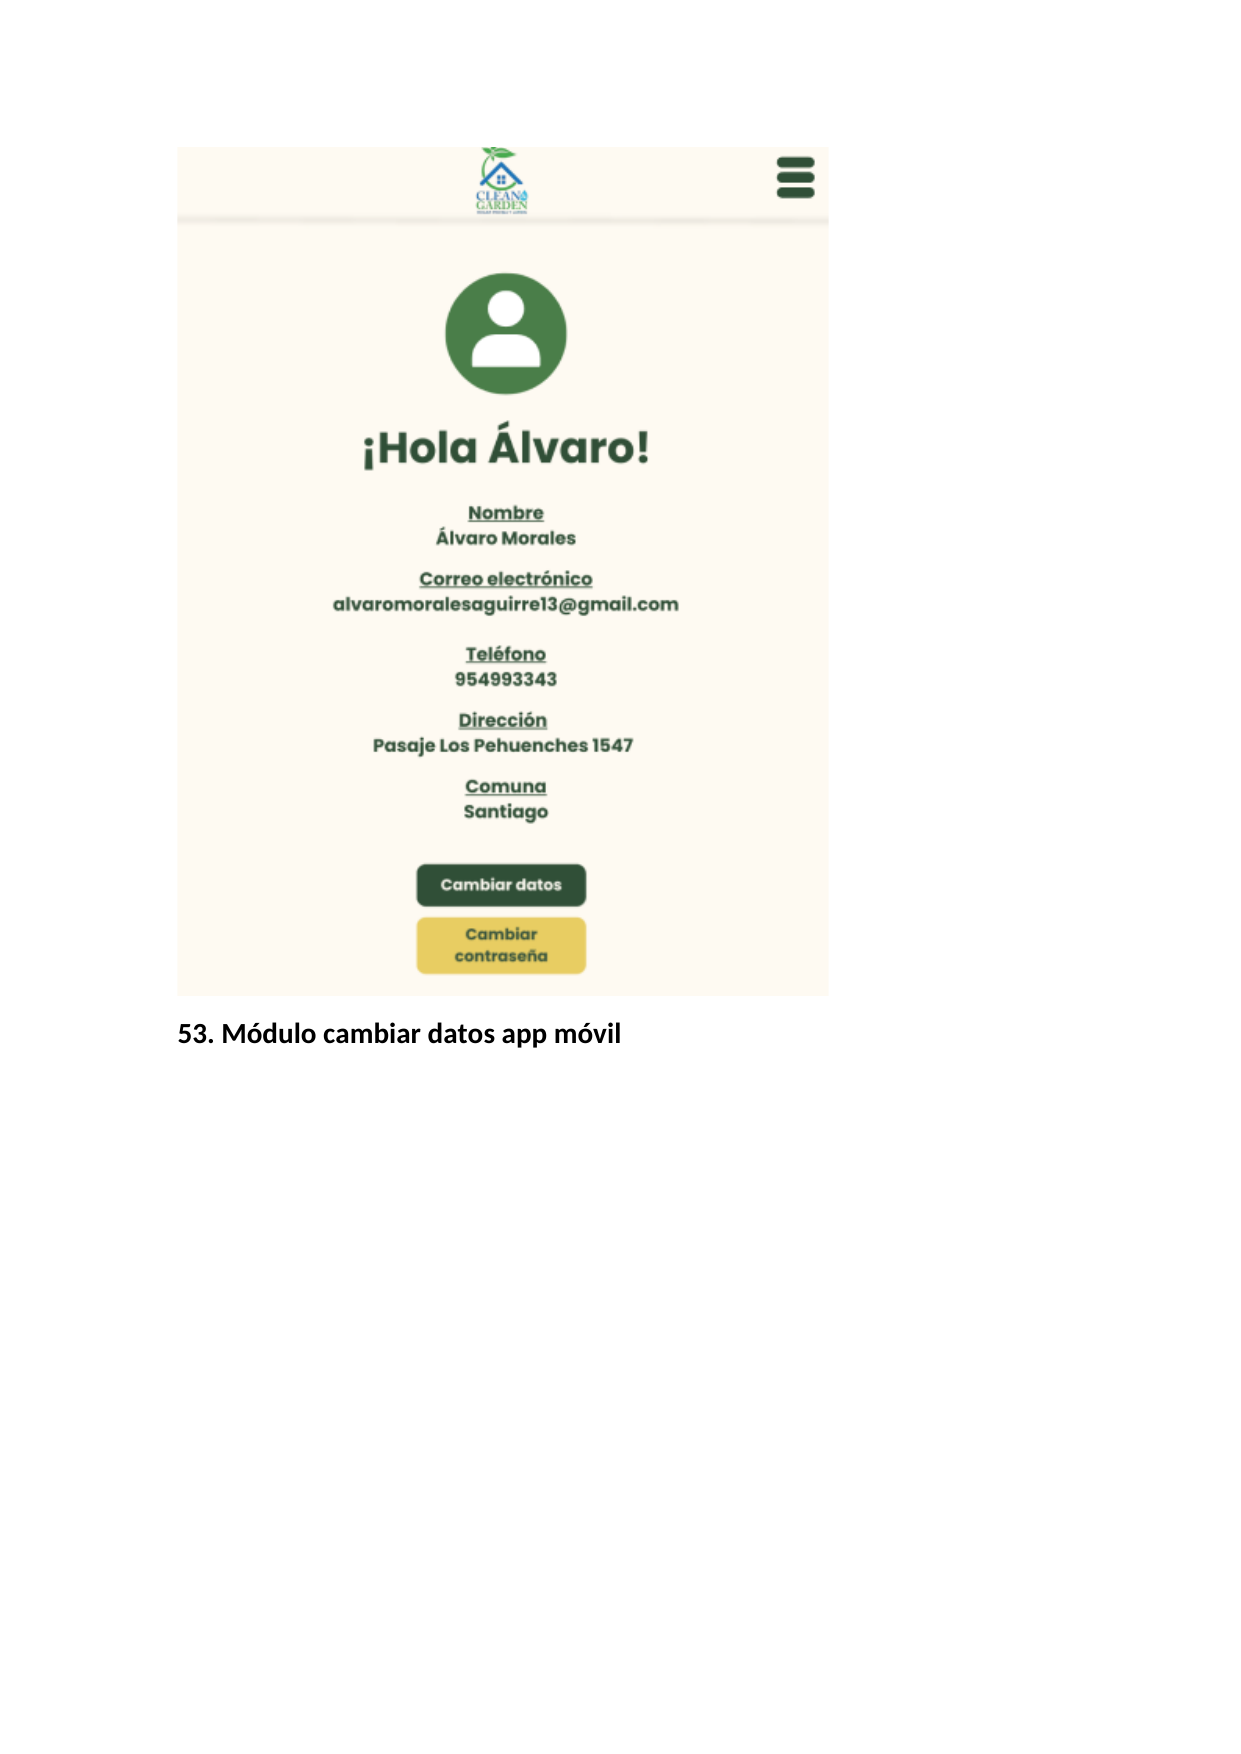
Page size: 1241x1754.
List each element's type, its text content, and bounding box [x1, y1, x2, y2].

picture [177, 147, 829, 996]
text 53. Módulo cambiar datos app móvil [177, 1015, 1063, 1051]
